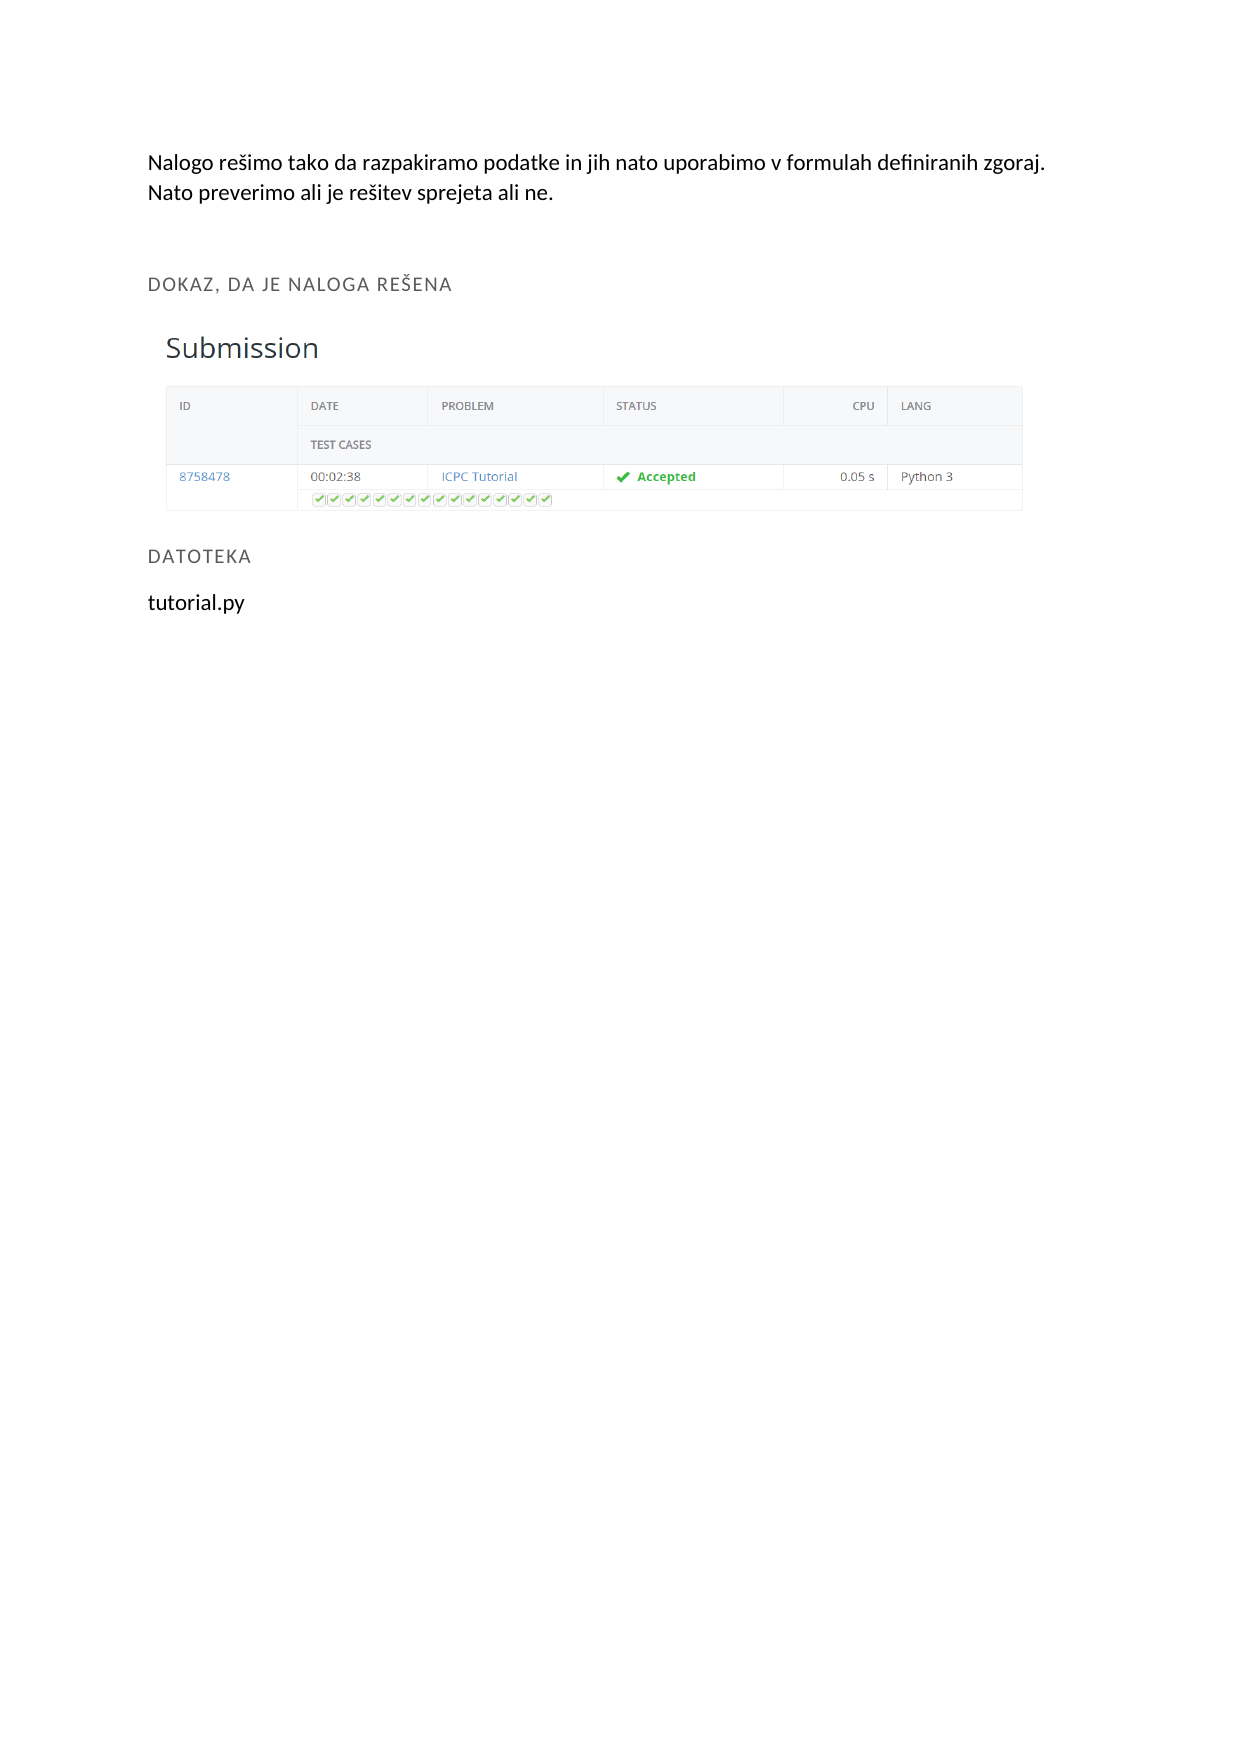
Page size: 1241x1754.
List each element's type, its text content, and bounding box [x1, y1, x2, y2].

picture [147, 315, 1039, 526]
text tutorial.py [148, 588, 1093, 616]
subtitle DOKAZ, DA JE NALOGA REŠENA [148, 272, 1093, 297]
text Nalogo rešimo tako da razpakiramo podatke in jih nato uporabimo v formulah definiranih zgoraj. Nato preverimo ali je rešitev sprejeta ali ne. [148, 148, 1093, 206]
subtitle DATOTEKA [148, 544, 1093, 569]
